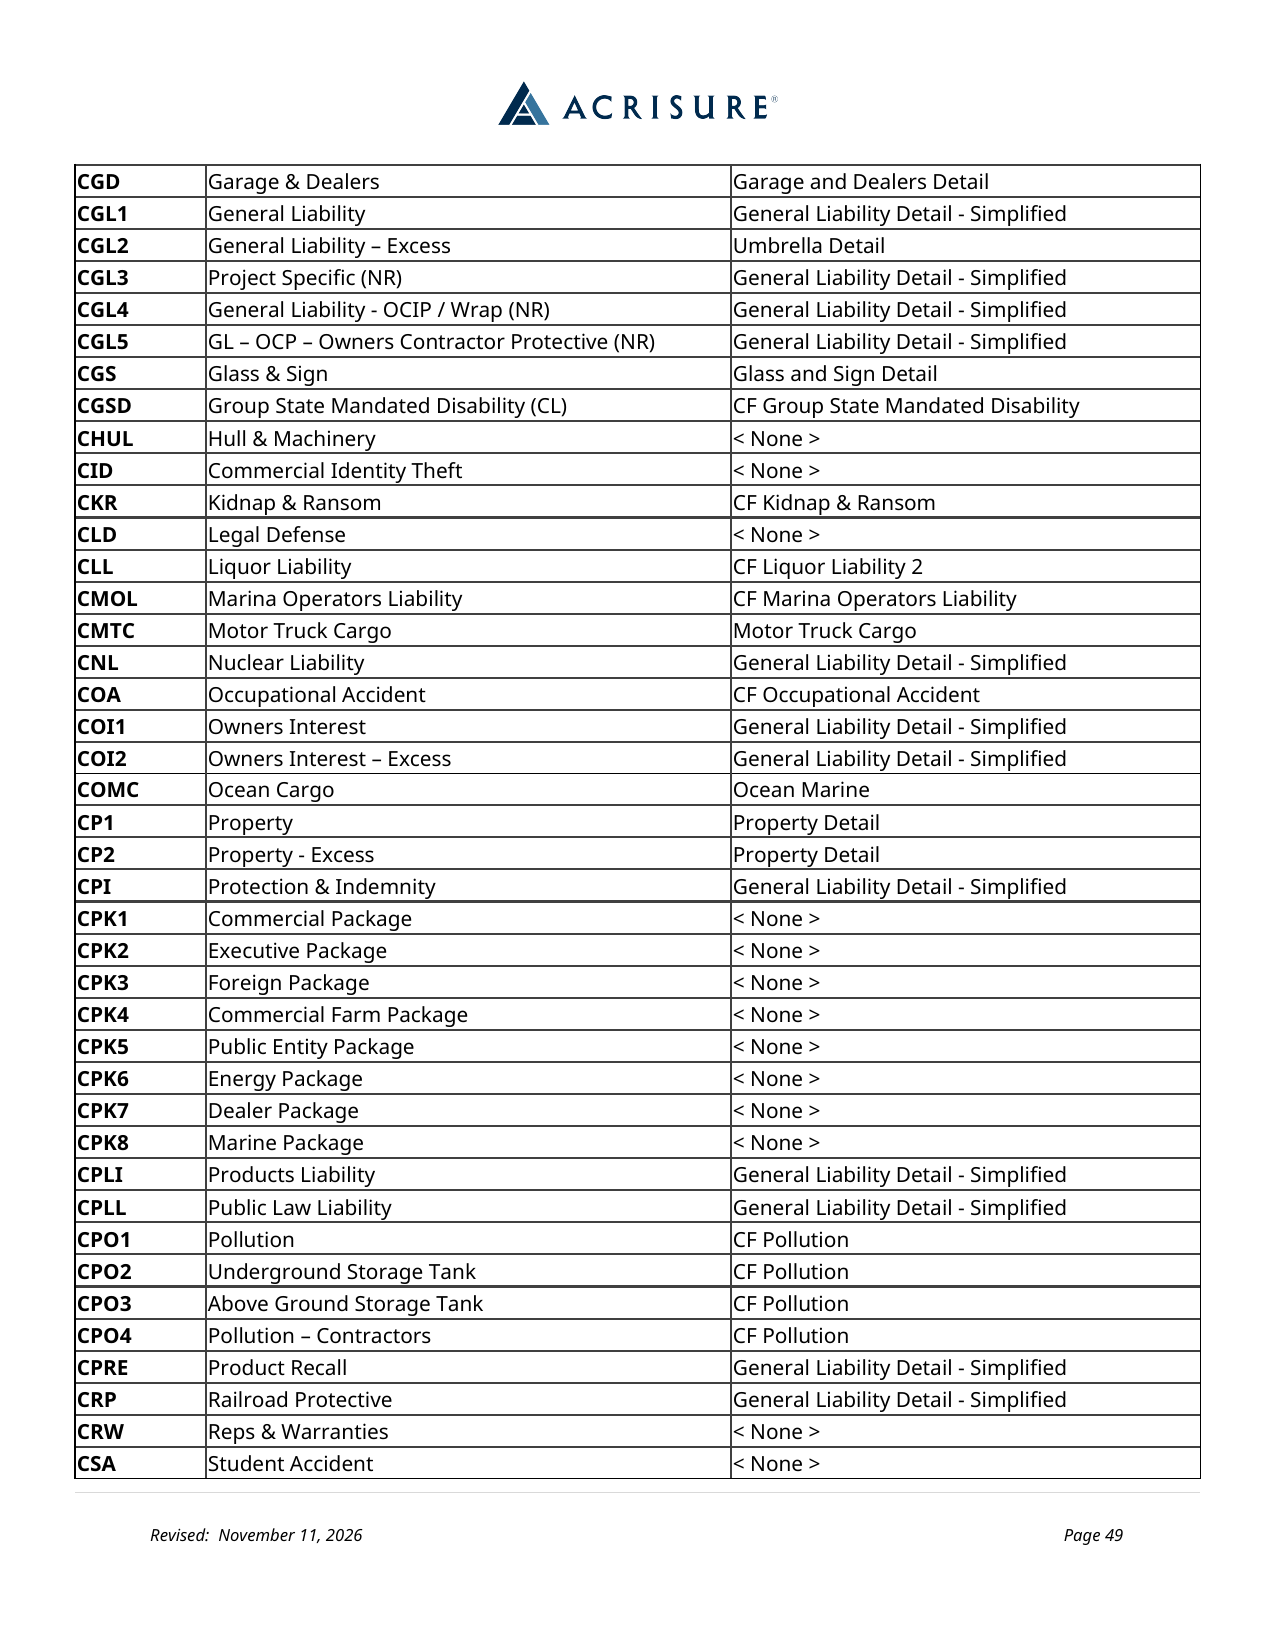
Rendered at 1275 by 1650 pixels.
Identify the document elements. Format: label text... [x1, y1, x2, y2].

table_cell CPK8 [76, 1127, 205, 1157]
table_cell General Liability Detail - Simplified [732, 294, 1200, 324]
table_cell CPK6 [76, 1063, 205, 1093]
table_cell General Liability Detail - Simplified [732, 1384, 1200, 1414]
table_cell < None > [732, 935, 1200, 964]
table_cell Protection & Indemnity [207, 870, 730, 900]
table_cell CPK5 [76, 1031, 205, 1061]
table_cell CHUL [76, 422, 205, 452]
table_cell CKR [76, 486, 205, 516]
table_cell CMTC [76, 615, 205, 645]
table_cell < None > [732, 1095, 1200, 1125]
table_cell CPO1 [76, 1223, 205, 1253]
table_cell Nuclear Liability [207, 647, 730, 677]
table_cell Owners Interest – Excess [207, 743, 730, 773]
table_cell Marina Operators Liability [207, 583, 730, 613]
table_cell < None > [732, 1063, 1200, 1093]
table_cell General Liability Detail - Simplified [732, 647, 1200, 677]
table_cell CF Pollution [732, 1288, 1200, 1317]
table_cell General Liability Detail - Simplified [732, 1352, 1200, 1382]
table_cell COA [76, 679, 205, 709]
table_cell Motor Truck Cargo [732, 615, 1200, 645]
table_cell CGL5 [76, 326, 205, 356]
table_cell CGD [76, 166, 205, 196]
table_cell Products Liability [207, 1159, 730, 1189]
table_cell < None > [732, 1031, 1200, 1061]
table_cell Group State Mandated Disability (CL) [207, 390, 730, 420]
table_cell Underground Storage Tank [207, 1255, 730, 1285]
table_cell COI2 [76, 743, 205, 773]
table_cell CGL4 [76, 294, 205, 324]
table_cell CID [76, 454, 205, 484]
table_cell Kidnap & Ransom [207, 486, 730, 516]
table_cell < None > [732, 422, 1200, 452]
table_cell Umbrella Detail [732, 230, 1200, 260]
table_cell Pollution [207, 1223, 730, 1253]
table_cell General Liability Detail - Simplified [732, 326, 1200, 356]
table_cell < None > [732, 454, 1200, 484]
table_cell CPK3 [76, 967, 205, 997]
table_cell CF Pollution [732, 1223, 1200, 1253]
table_cell Reps & Warranties [207, 1416, 730, 1446]
table_cell CP2 [76, 838, 205, 868]
table_cell CPI [76, 870, 205, 900]
table_cell Hull & Machinery [207, 422, 730, 452]
table_cell CPO4 [76, 1320, 205, 1349]
table_cell Public Entity Package [207, 1031, 730, 1061]
table_cell General Liability - OCIP / Wrap (NR) [207, 294, 730, 324]
table_cell CF Group State Mandated Disability [732, 390, 1200, 420]
table_cell CRW [76, 1416, 205, 1446]
table_cell COI1 [76, 711, 205, 741]
table_cell CF Marina Operators Liability [732, 583, 1200, 613]
table_cell CGL3 [76, 262, 205, 292]
table_cell CPK1 [76, 903, 205, 932]
table_cell CF Kidnap & Ransom [732, 486, 1200, 516]
table_cell CLL [76, 551, 205, 581]
table_cell General Liability – Excess [207, 230, 730, 260]
table_cell General Liability [207, 198, 730, 228]
table_cell General Liability Detail - Simplified [732, 262, 1200, 292]
table_cell CPK4 [76, 999, 205, 1029]
table_cell Owners Interest [207, 711, 730, 741]
table_cell Occupational Accident [207, 679, 730, 709]
table_cell CF Liquor Liability 2 [732, 551, 1200, 581]
table_cell CGL2 [76, 230, 205, 260]
table_cell Glass & Sign [207, 358, 730, 388]
table_cell CLD [76, 519, 205, 548]
table_cell CF Pollution [732, 1255, 1200, 1285]
picture [496, 75, 779, 135]
table_cell Commercial Identity Theft [207, 454, 730, 484]
table_cell Glass and Sign Detail [732, 358, 1200, 388]
table_cell CP1 [76, 806, 205, 836]
table_cell Public Law Liability [207, 1191, 730, 1221]
table_cell Railroad Protective [207, 1384, 730, 1414]
table_cell CGS [76, 358, 205, 388]
table_cell CPLL [76, 1191, 205, 1221]
table_cell CPRE [76, 1352, 205, 1382]
table_cell General Liability Detail - Simplified [732, 711, 1200, 741]
table_cell Property Detail [732, 838, 1200, 868]
table_cell CPK2 [76, 935, 205, 964]
table_cell CGL1 [76, 198, 205, 228]
table_cell CPO3 [76, 1288, 205, 1317]
table_cell Marine Package [207, 1127, 730, 1157]
table_cell < None > [732, 967, 1200, 997]
table_cell General Liability Detail - Simplified [732, 1191, 1200, 1221]
table_cell Project Specific (NR) [207, 262, 730, 292]
table_cell CGSD [76, 390, 205, 420]
table_cell CPLI [76, 1159, 205, 1189]
table_cell < None > [732, 519, 1200, 548]
table_cell < None > [732, 1448, 1200, 1478]
table_cell < None > [732, 1127, 1200, 1157]
table_cell Ocean Marine [732, 774, 1200, 804]
table_cell CPK7 [76, 1095, 205, 1125]
table_cell COMC [76, 774, 205, 804]
table_cell Property Detail [732, 806, 1200, 836]
table_cell CNL [76, 647, 205, 677]
table_cell Executive Package [207, 935, 730, 964]
table_cell CMOL [76, 583, 205, 613]
table_cell General Liability Detail - Simplified [732, 1159, 1200, 1189]
table_cell CPO2 [76, 1255, 205, 1285]
table_cell Property - Excess [207, 838, 730, 868]
table_cell < None > [732, 903, 1200, 932]
table_cell Product Recall [207, 1352, 730, 1382]
table_cell General Liability Detail - Simplified [732, 870, 1200, 900]
table_cell Liquor Liability [207, 551, 730, 581]
table_cell Foreign Package [207, 967, 730, 997]
table_cell < None > [732, 1416, 1200, 1446]
table_cell Property [207, 806, 730, 836]
table_cell Commercial Farm Package [207, 999, 730, 1029]
table_cell GL – OCP – Owners Contractor Protective (NR) [207, 326, 730, 356]
table_cell CRP [76, 1384, 205, 1414]
table_cell Commercial Package [207, 903, 730, 932]
table_cell Dealer Package [207, 1095, 730, 1125]
table_cell Ocean Cargo [207, 774, 730, 804]
table_cell CF Pollution [732, 1320, 1200, 1349]
table_cell < None > [732, 999, 1200, 1029]
table_cell CF Occupational Accident [732, 679, 1200, 709]
table_cell General Liability Detail - Simplified [732, 198, 1200, 228]
table_cell Garage and Dealers Detail [732, 166, 1200, 196]
table_cell Above Ground Storage Tank [207, 1288, 730, 1317]
table_cell Energy Package [207, 1063, 730, 1093]
table_cell Legal Defense [207, 519, 730, 548]
table_cell General Liability Detail - Simplified [732, 743, 1200, 773]
table_cell Student Accident [207, 1448, 730, 1478]
table_cell Pollution – Contractors [207, 1320, 730, 1349]
table_cell Garage & Dealers [207, 166, 730, 196]
table_cell Motor Truck Cargo [207, 615, 730, 645]
table_cell CSA [76, 1448, 205, 1478]
